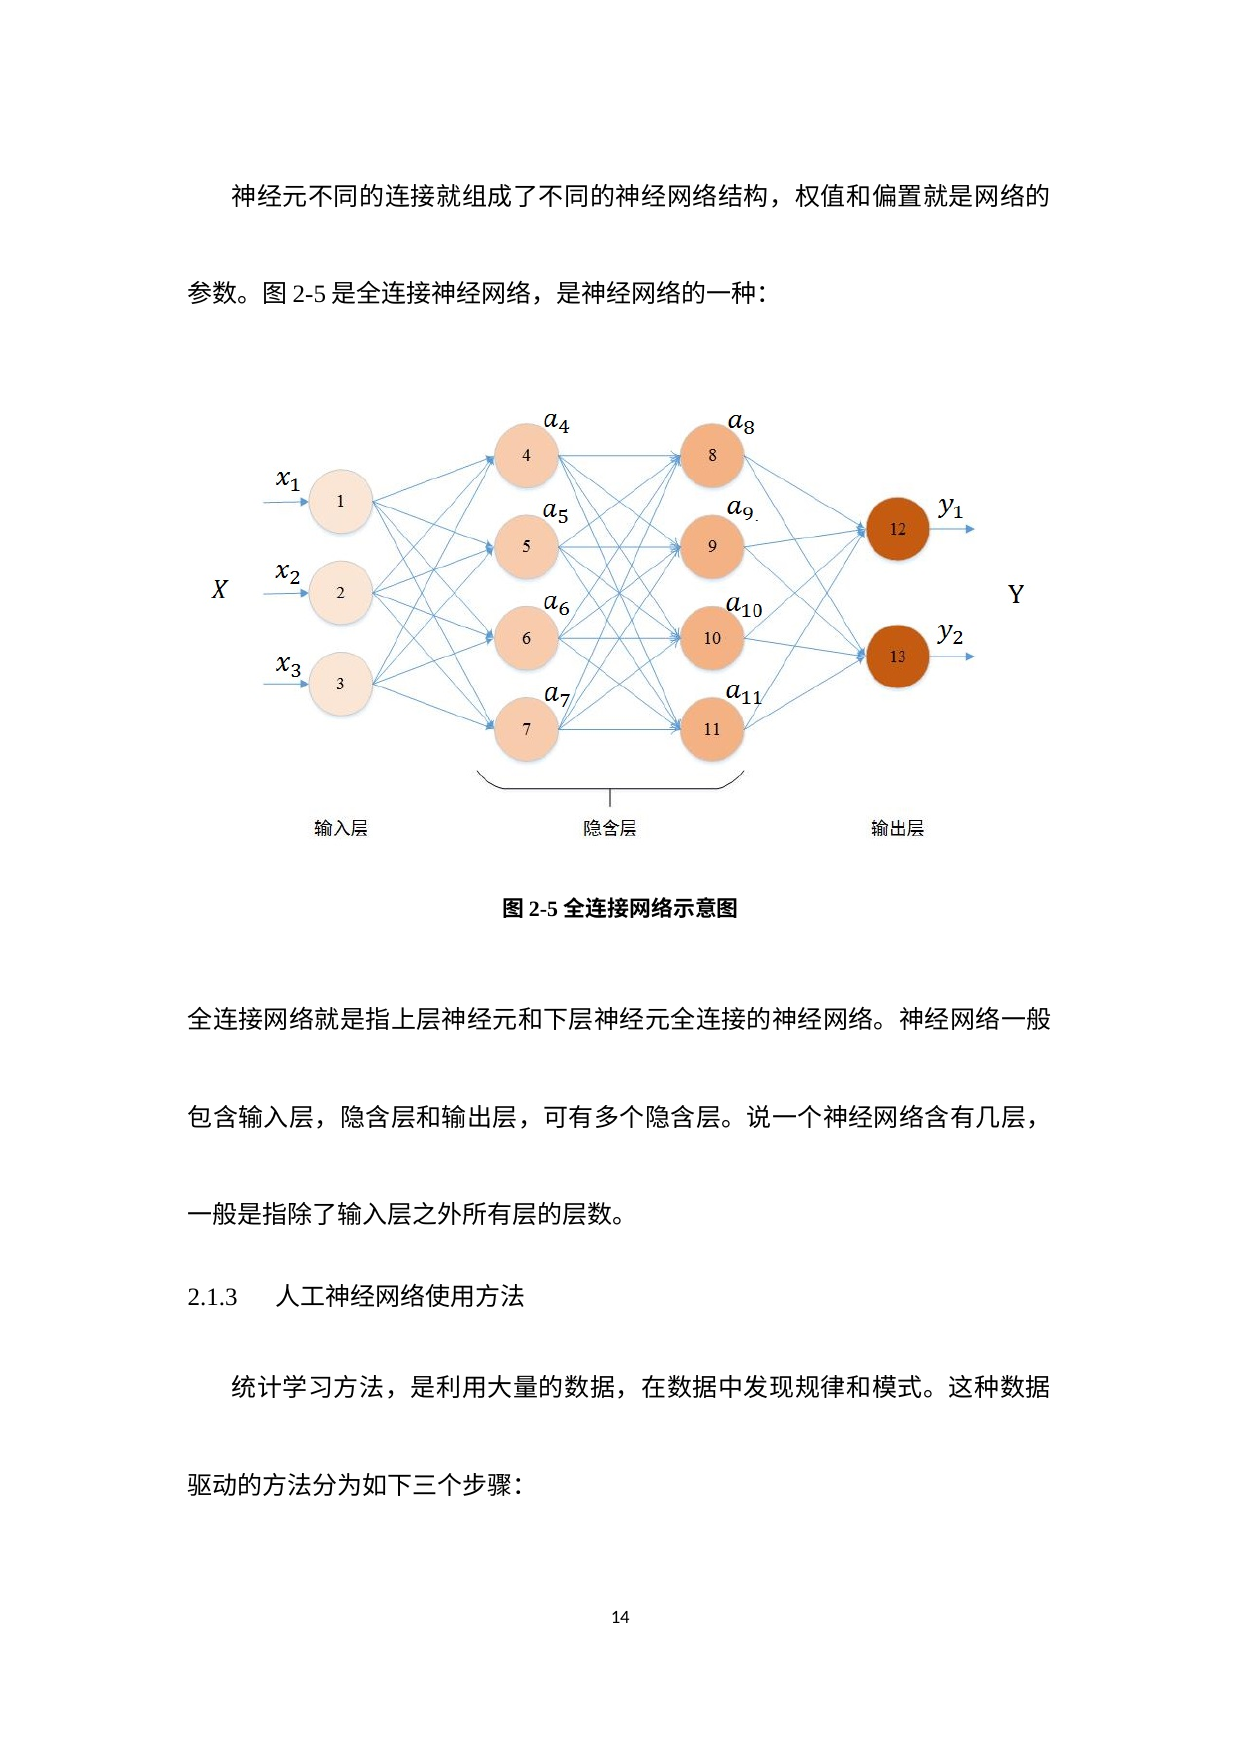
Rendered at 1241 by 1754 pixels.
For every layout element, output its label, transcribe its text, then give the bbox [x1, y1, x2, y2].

list 人工神经网络使用方法 [187, 1264, 1053, 1329]
text 统计学习方法，是利用大量的数据，在数据中发现规律和模式。这种数据驱动的方法分为如下三个步骤： [187, 1353, 1053, 1516]
text 神经元不同的连接就组成了不同的神经网络结构，权值和偏置就是网络的参数。图2-5是全连接神经网络，是神经网络的一种： [187, 162, 1053, 324]
picture [187, 389, 1053, 865]
text 图 2-5 全连接网络示意图 [187, 890, 1053, 923]
text 全连接网络就是指上层神经元和下层神经元全连接的神经网络。神经网络一般包含输入层，隐含层和输出层，可有多个隐含层。说一个神经网络含有几层，一般是指除了输入层之外所有层的层数。 [187, 986, 1053, 1246]
